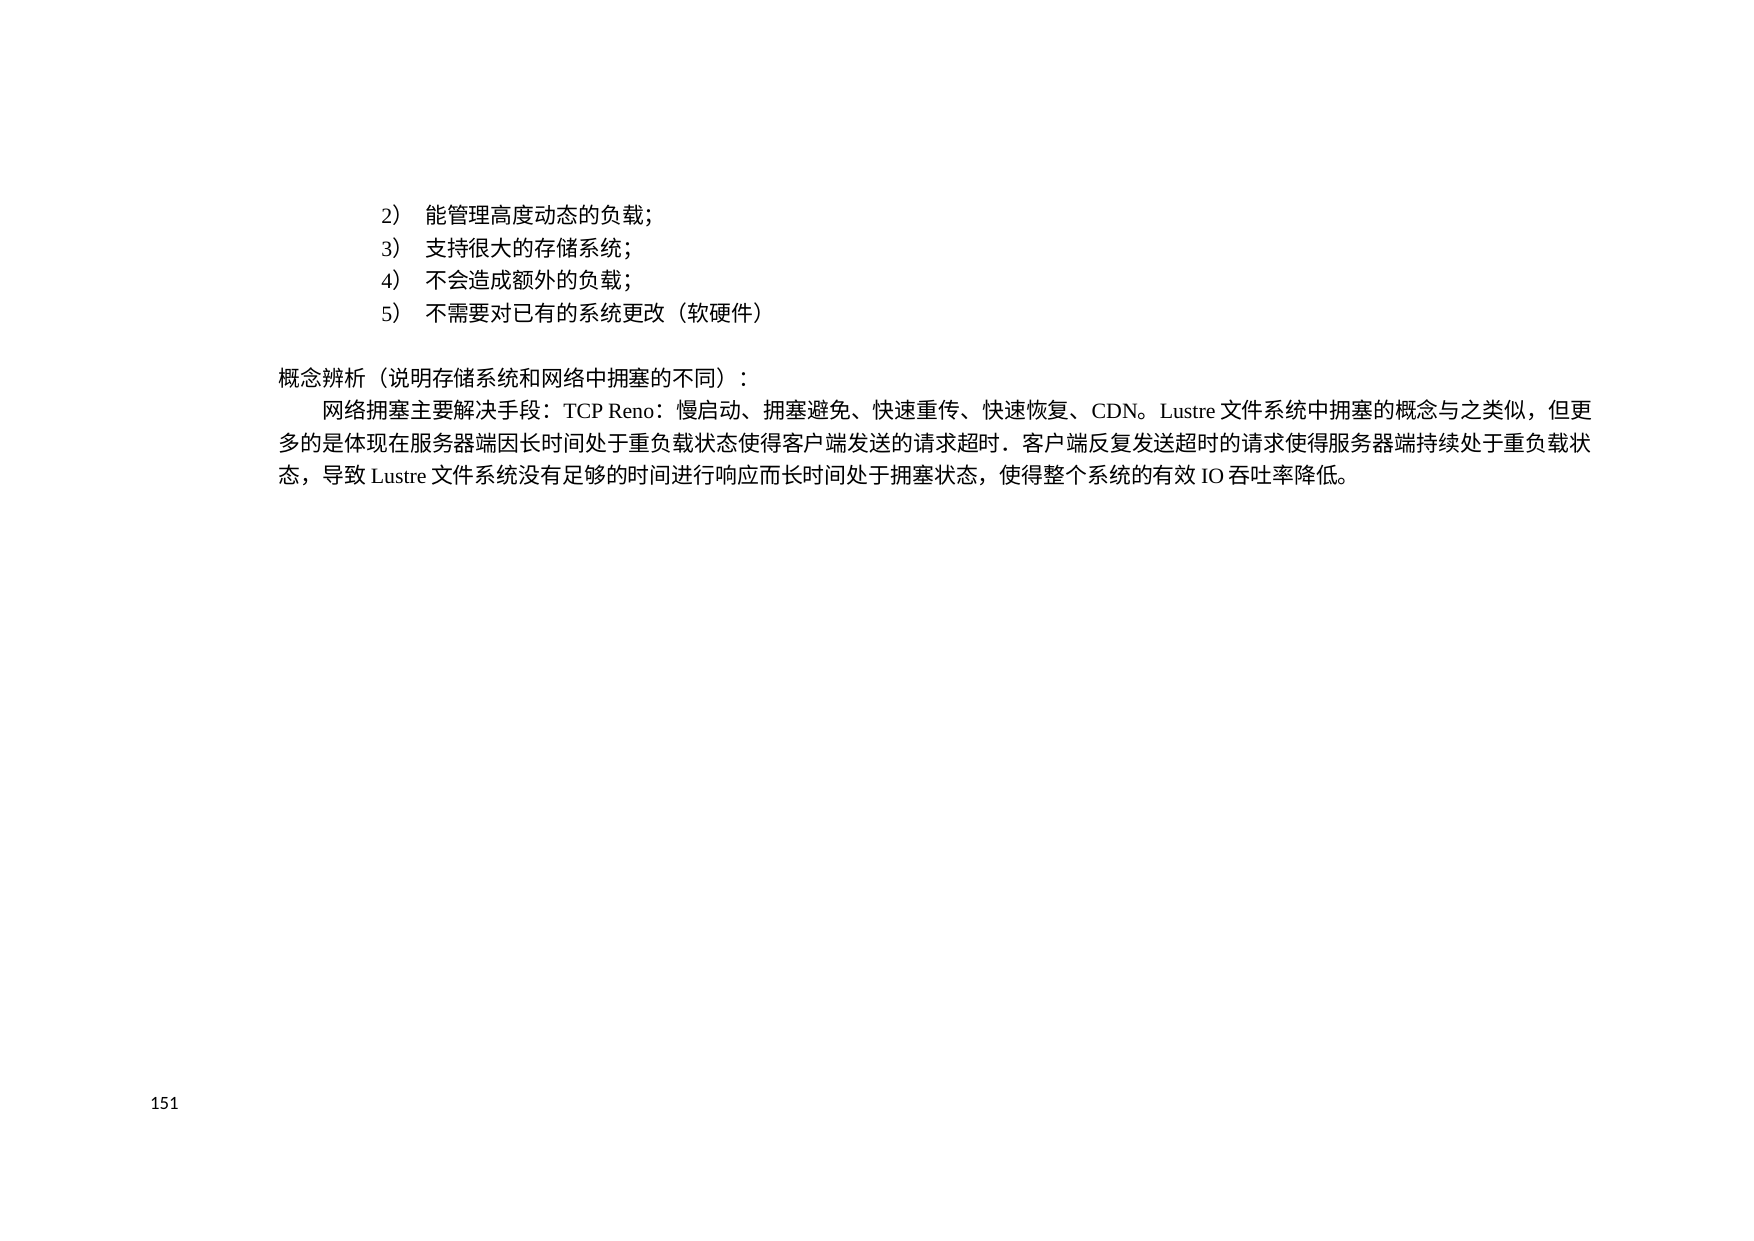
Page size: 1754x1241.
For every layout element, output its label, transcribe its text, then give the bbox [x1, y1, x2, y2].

list 不需要对已有的系统更改（软硬件） [381, 295, 1604, 328]
list 支持很大的存储系统； [381, 230, 1604, 263]
list 能管理高度动态的负载； [381, 198, 1604, 230]
list 不会造成额外的负载； [381, 263, 1604, 295]
list 概念辨析（说明存储系统和网络中拥塞的不同）： [279, 360, 1604, 393]
list 网络拥塞主要解决手段：TCP Reno：慢启动、拥塞避免、快速重传、快速恢复、CDN。Lustre文件系统中拥塞的概念与之类似，但更多的是体现在服务器端因长时间处于重负载状态使得客户端发送的请求超时．客户端反复发送超时的请求使得服务器端持续处于重负载状态，导致Lustre文件系统没有足够的时间进行响应而长时间处于拥塞状态，使得整个系统的有效IO吞吐率降低。 [279, 393, 1604, 490]
